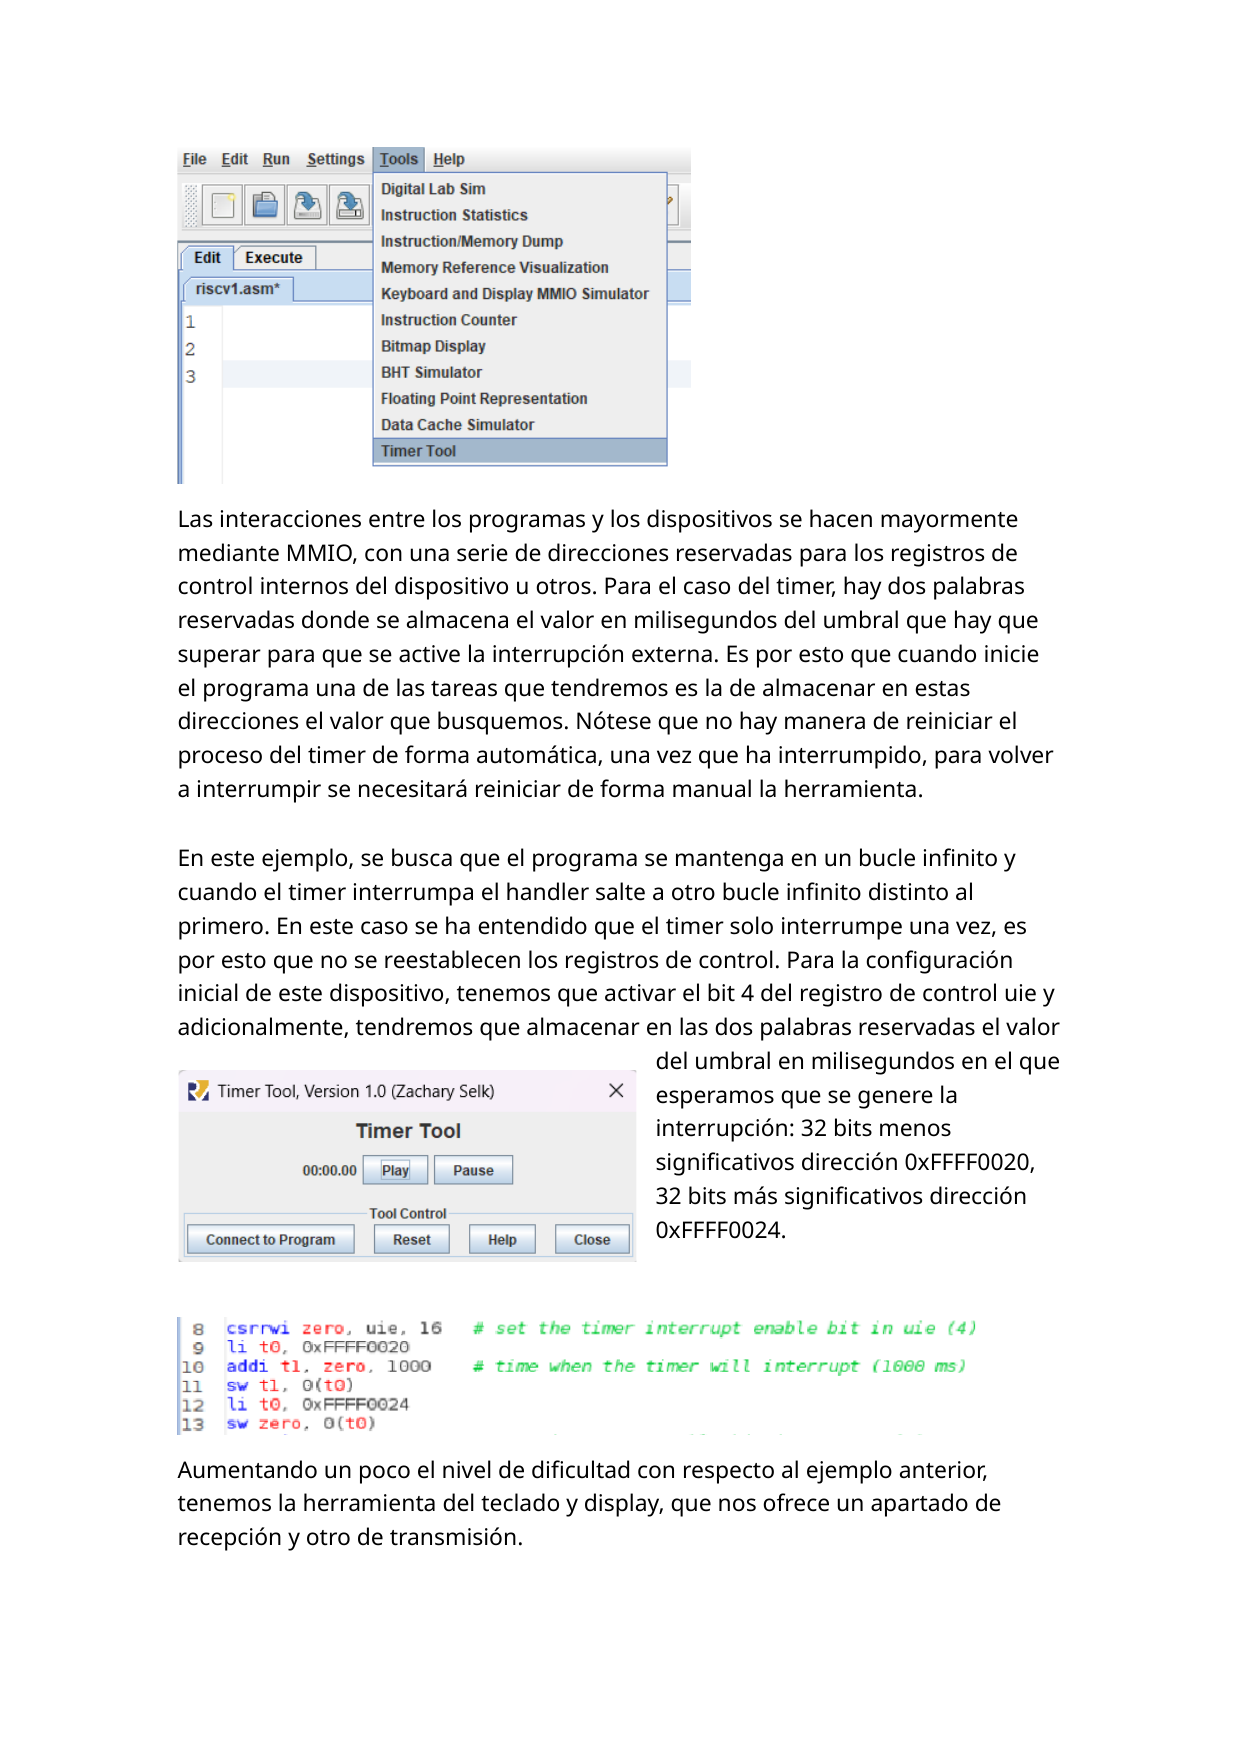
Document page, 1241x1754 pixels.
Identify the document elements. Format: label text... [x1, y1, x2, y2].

picture [177, 1070, 637, 1261]
text En este ejemplo, se busca que el programa se mantenga en un bucle infinito y cuando el timer interrumpa el handler salte a otro bucle infinito distinto al primero. En este caso se ha entendido que el timer solo interrumpe una vez, es por esto que no se reestablecen los registros de control. Para la configuración inicial de este dispositivo, tenemos que activar el bit 4 del registro de control uie y adicionalmente, tendremos que almacenar en las dos palabras reservadas el valor del umbral en milisegundos en el que esperamos que se genere la interrupción: 32 bits menos significativos dirección 0xFFFF0020, 32 bits más significativos dirección 0xFFFF0024. [177, 842, 1063, 1245]
picture [177, 1317, 1092, 1435]
text Las interacciones entre los programas y los dispositivos se hacen mayormente mediante MMIO, con una serie de direcciones reservadas para los registros de control internos del dispositivo u otros. Para el caso del timer, hay dos palabras reservadas donde se almacena el valor en milisegundos del umbral que hay que superar para que se active la interrupción externa. Es por esto que cuando inicie el programa una de las tareas que tendremos es la de almacenar en estas direcciones el valor que busquemos. Nótese que no hay manera de reiniciar el proceso del timer de forma automática, una vez que ha interrumpido, para volver a interrumpir se necesitará reiniciar de forma manual la herramienta. [177, 503, 1063, 804]
picture [177, 147, 691, 484]
text Aumentando un poco el nivel de dificultad con respecto al ejemplo anterior, tenemos la herramienta del teclado y display, que nos ofrece un apartado de recepción y otro de transmisión. [177, 1454, 1063, 1552]
